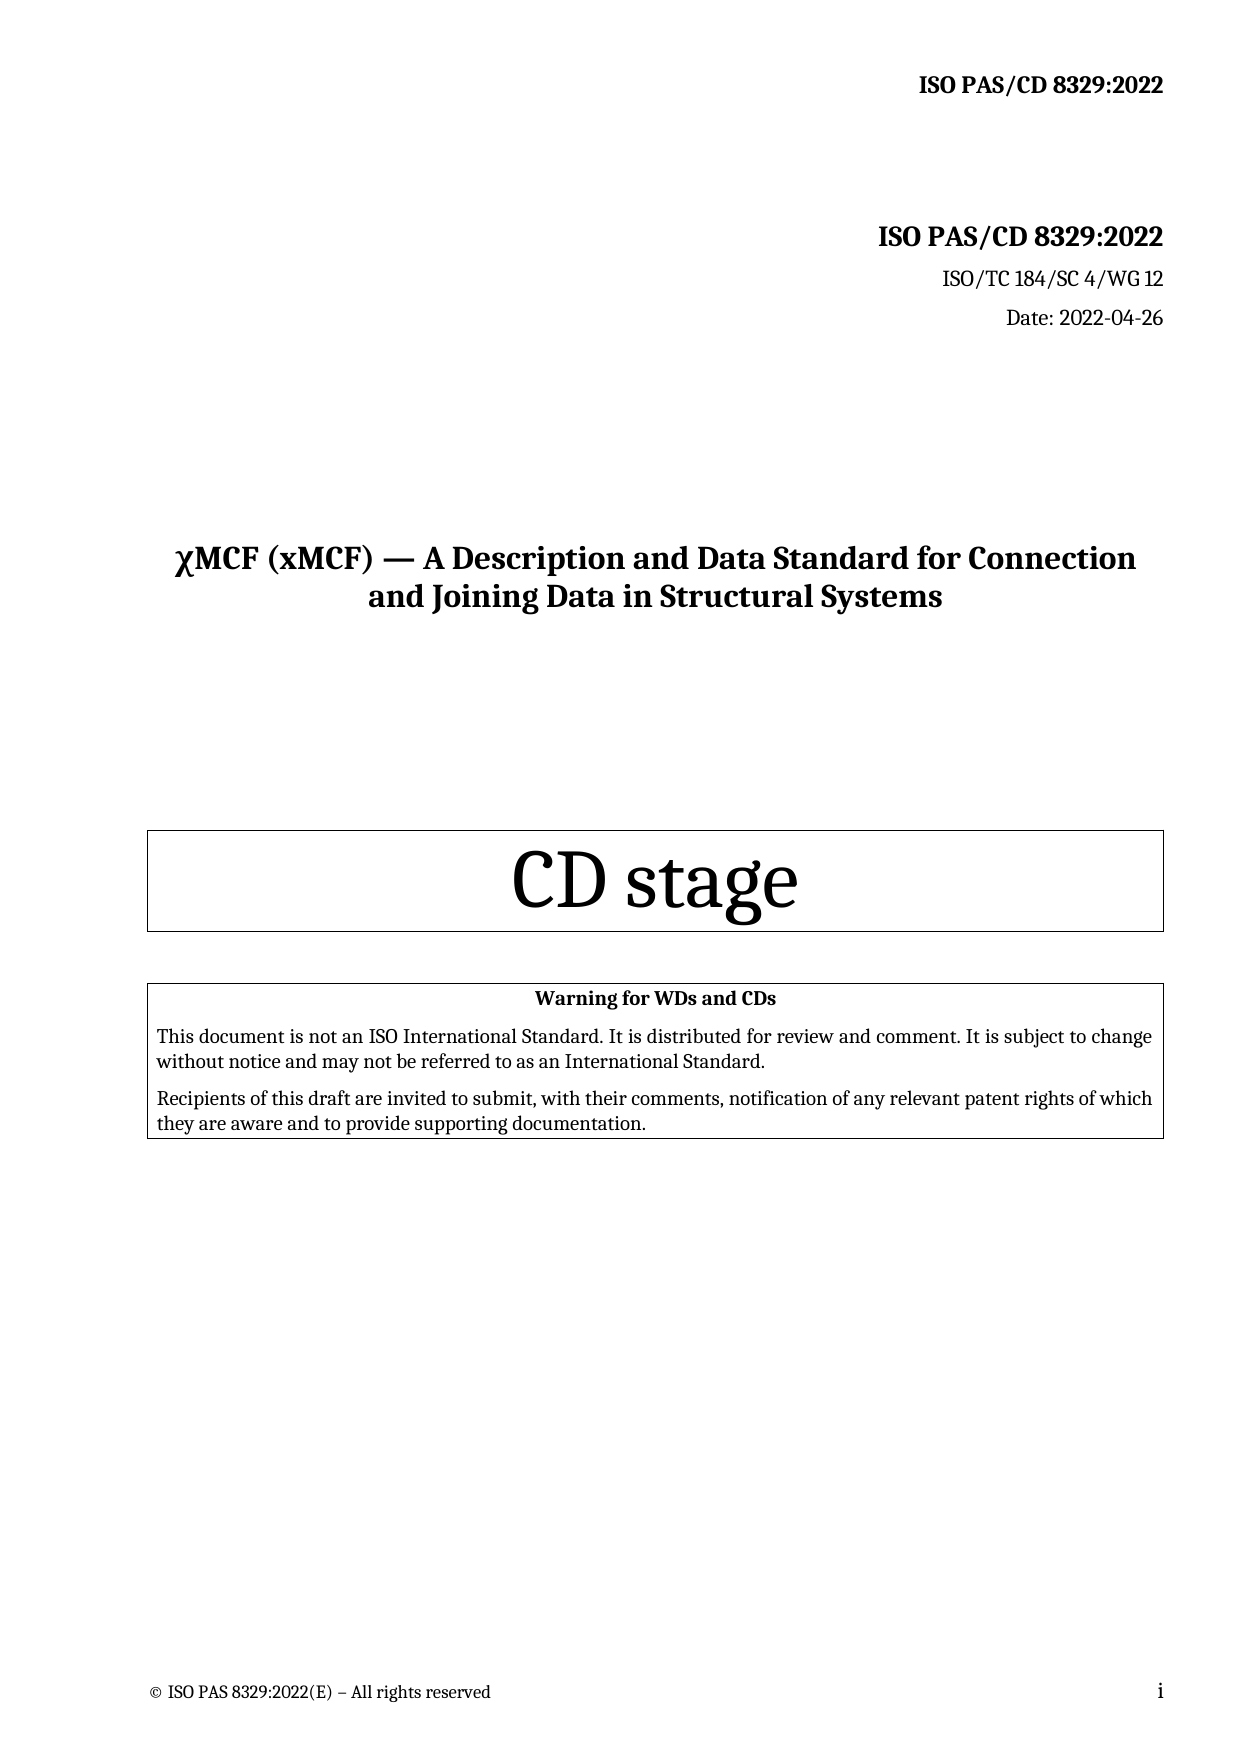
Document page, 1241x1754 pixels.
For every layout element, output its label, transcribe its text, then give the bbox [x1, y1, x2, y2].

text Date: 2022-04-26 [148, 305, 1163, 331]
text This document is not an ISO International Standard. It is distributed for review and comment. It is subject to change without notice and may not be referred to as an International Standard. [148, 1020, 1163, 1073]
text CD stage [148, 831, 1163, 931]
text Recipients of this draft are invited to submit, with their comments, notification of any relevant patent rights of which they are aware and to provide supporting documentation. [148, 1083, 1163, 1138]
text ISO PAS/CD 8329:2022 [148, 220, 1163, 253]
text χMCF (xMCF) — A Description and Data Standard for Connection and Joining Data in Structural Systems [148, 539, 1163, 616]
text Warning for WDs and CDs [148, 984, 1163, 1011]
text ISO/TC 184/SC 4/WG 12 [148, 266, 1163, 292]
